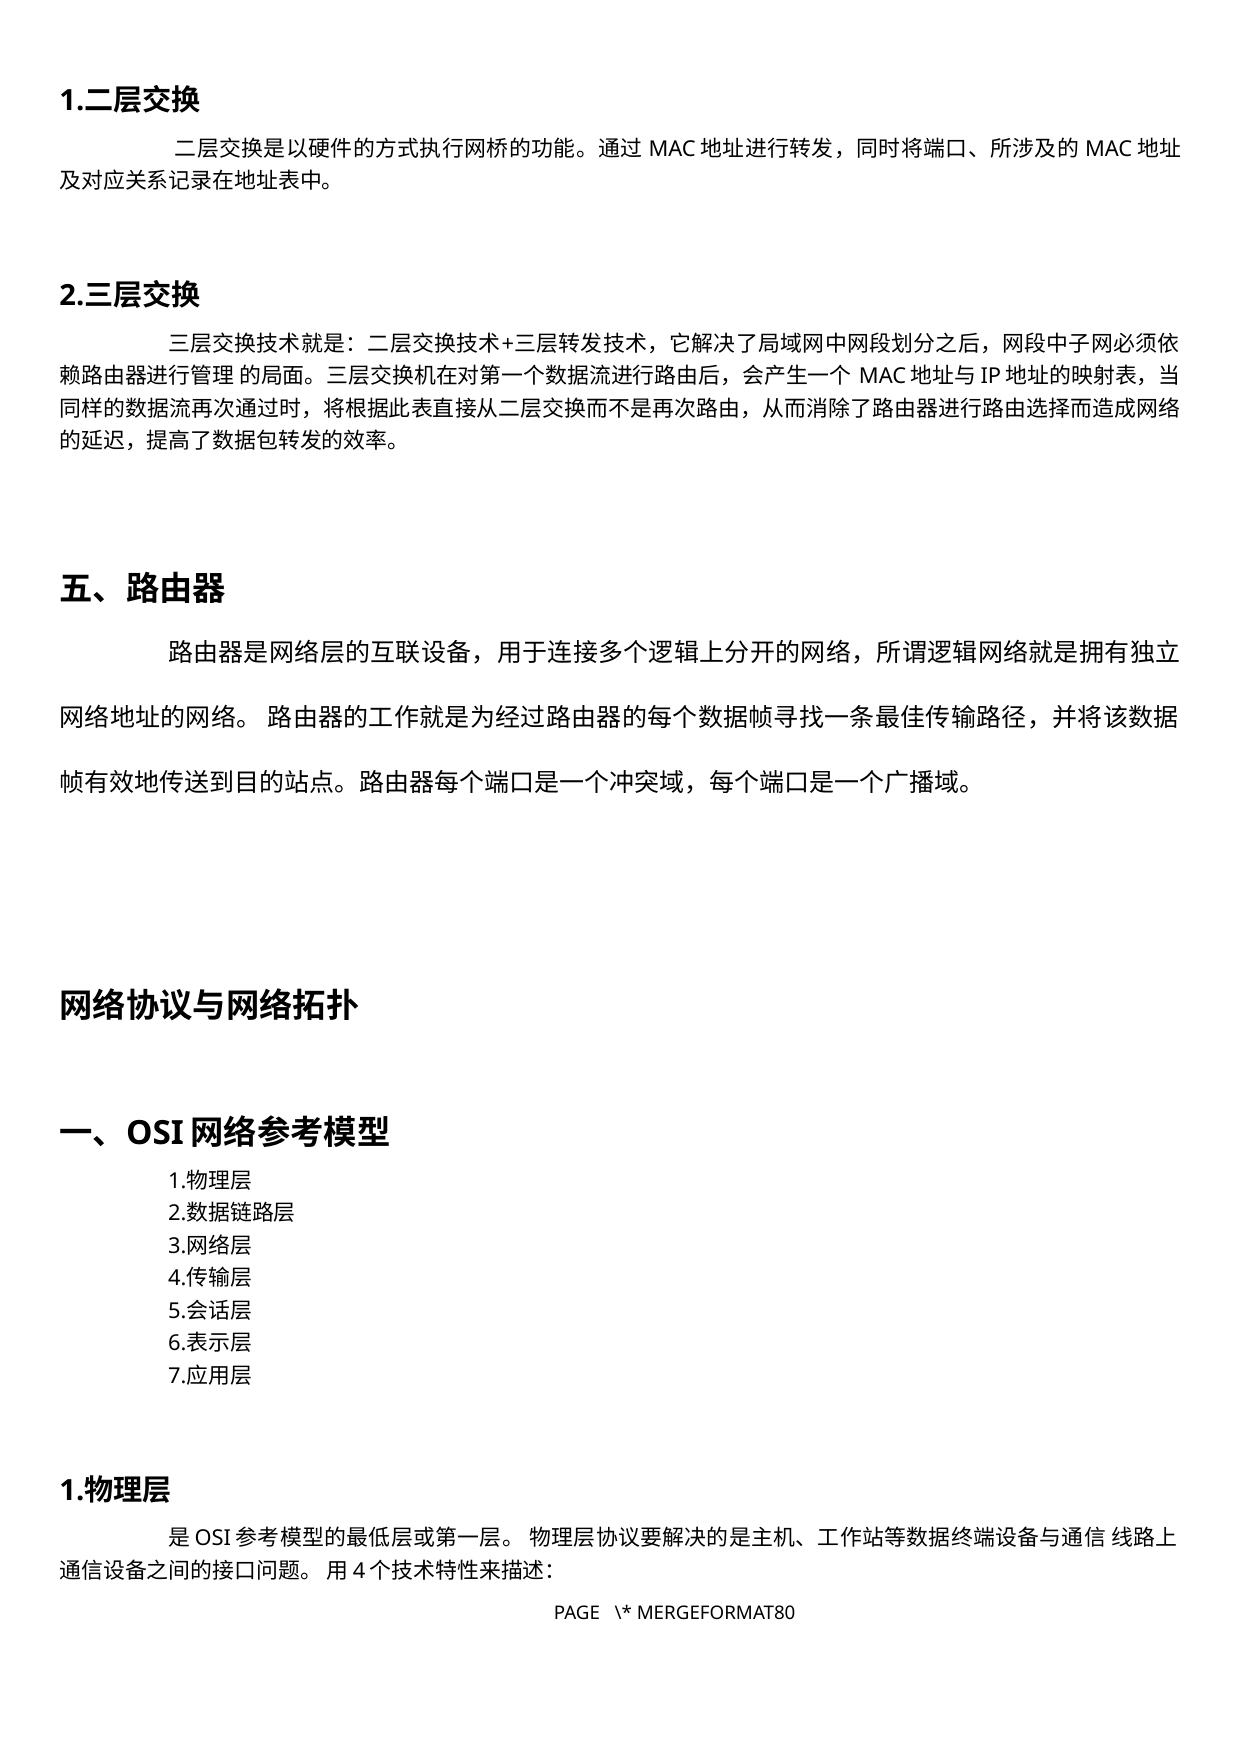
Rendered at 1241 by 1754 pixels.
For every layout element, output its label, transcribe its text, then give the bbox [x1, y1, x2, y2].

subtitle 网络协议与网络拓扑 [59, 970, 1181, 1035]
subtitle 1.物理层 [59, 1455, 1181, 1520]
text 4.传输层 [59, 1260, 1181, 1292]
text 2.数据链路层 [59, 1195, 1181, 1227]
subtitle 五、路由器 [59, 553, 1181, 618]
text 5.会话层 [59, 1292, 1181, 1325]
subtitle 2.三层交换 [59, 261, 1181, 326]
text 是OSI参考模型的最低层或第一层。 物理层协议要解决的是主机、工作站等数据终端设备与通信 线路上通信设备之间的接口问题。 用4个技术特性来描述： [59, 1520, 1181, 1585]
text 三层交换技术就是：二层交换技术+三层转发技术，它解决了局域网中网段划分之后，网段中子网必须依赖路由器进行管理 的局面。三层交换机在对第一个数据流进行路由后，会产生一个MAC地址与IP地址的映射表，当同样的数据流再次通过时，将根据此表直接从二层交换而不是再次路由，从而消除了路由器进行路由选择而造成网络的延迟，提高了数据包转发的效率。 [59, 326, 1181, 456]
text 二层交换是以硬件的方式执行网桥的功能。通过MAC地址进行转发，同时将端口、所涉及的MAC地址及对应关系记录在地址表中。 [59, 131, 1181, 196]
text 6.表示层 [59, 1325, 1181, 1357]
text 1.物理层 [59, 1162, 1181, 1195]
subtitle 一、OSI网络参考模型 [59, 1097, 1181, 1162]
text 7.应用层 [59, 1357, 1181, 1390]
text 3.网络层 [59, 1227, 1181, 1260]
subtitle 1.二层交换 [59, 66, 1181, 131]
text 路由器是网络层的互联设备，用于连接多个逻辑上分开的网络，所谓逻辑网络就是拥有独立网络地址的网络。 路由器的工作就是为经过路由器的每个数据帧寻找一条最佳传输路径，并将该数据帧有效地传送到目的站点。路由器每个端口是一个冲突域，每个端口是一个广播域。 [59, 618, 1181, 813]
